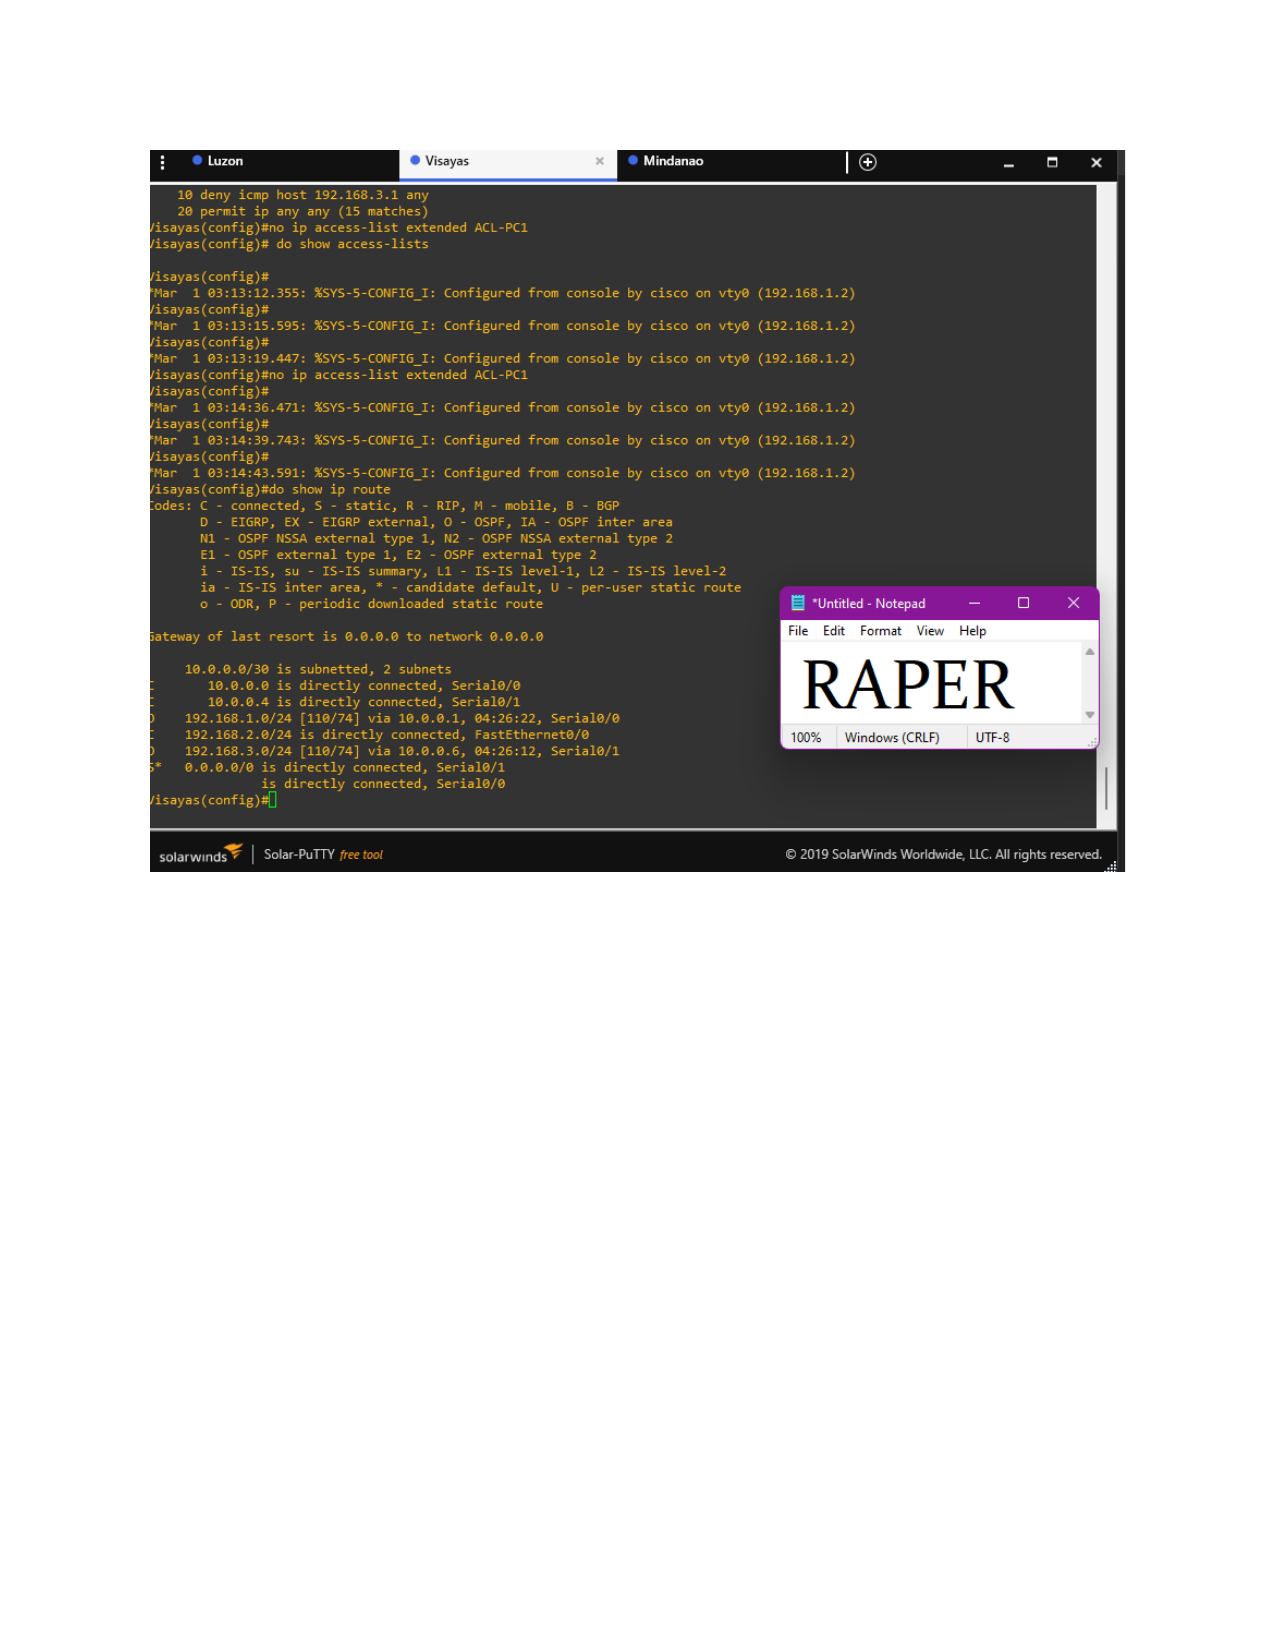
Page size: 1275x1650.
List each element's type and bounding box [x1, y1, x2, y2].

picture [150, 150, 1125, 872]
